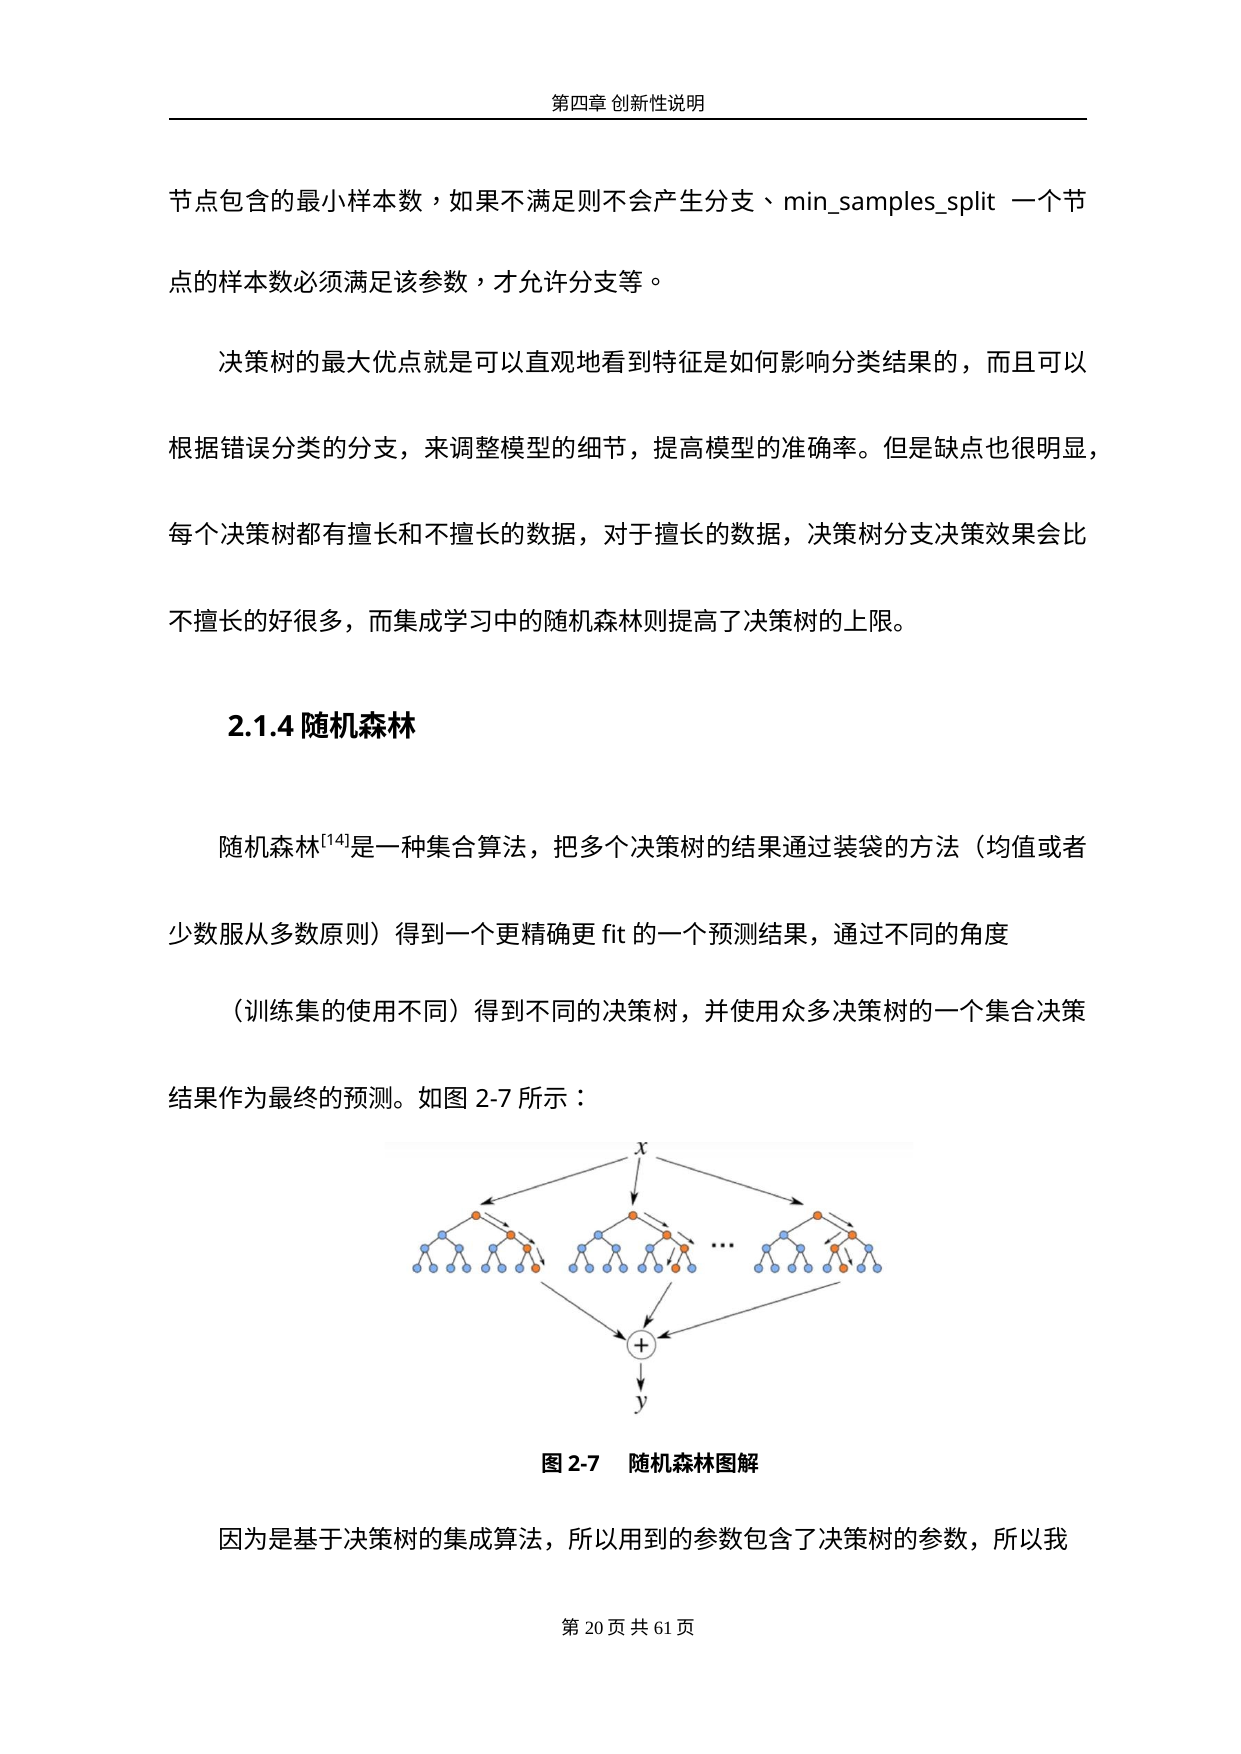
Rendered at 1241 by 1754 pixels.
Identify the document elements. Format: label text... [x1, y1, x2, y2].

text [169, 168, 1087, 314]
text （训练集的使用不同）得到不同的决策树，并使用众多决策树的一个集合决策结果作为最终的预测。如图 2-7 所示： [169, 977, 1087, 1129]
picture [384, 1142, 914, 1419]
text 随机森林[14]是一种集合算法，把多个决策树的结果通过装袋的方法（均值或者少数服从多数原则）得到一个更精确更 fit 的一个预测结果，通过不同的角度 [169, 813, 1087, 965]
text 决策树的最大优点就是可以直观地看到特征是如何影响分类结果的，而且可以根据错误分类的分支，来调整模型的细节，提高模型的准确率。但是缺点也很明显，每个决策树都有擅长和不擅长的数据，对于擅长的数据，决策树分支决策效果会比不擅长的好很多，而集成学习中的随机森林则提高了决策树的上限。 [169, 328, 1087, 652]
text 图 2-7 随机森林图解 [169, 1446, 1087, 1478]
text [169, 1505, 1087, 1570]
subtitle 2.1.4随机森林 [169, 691, 1087, 756]
